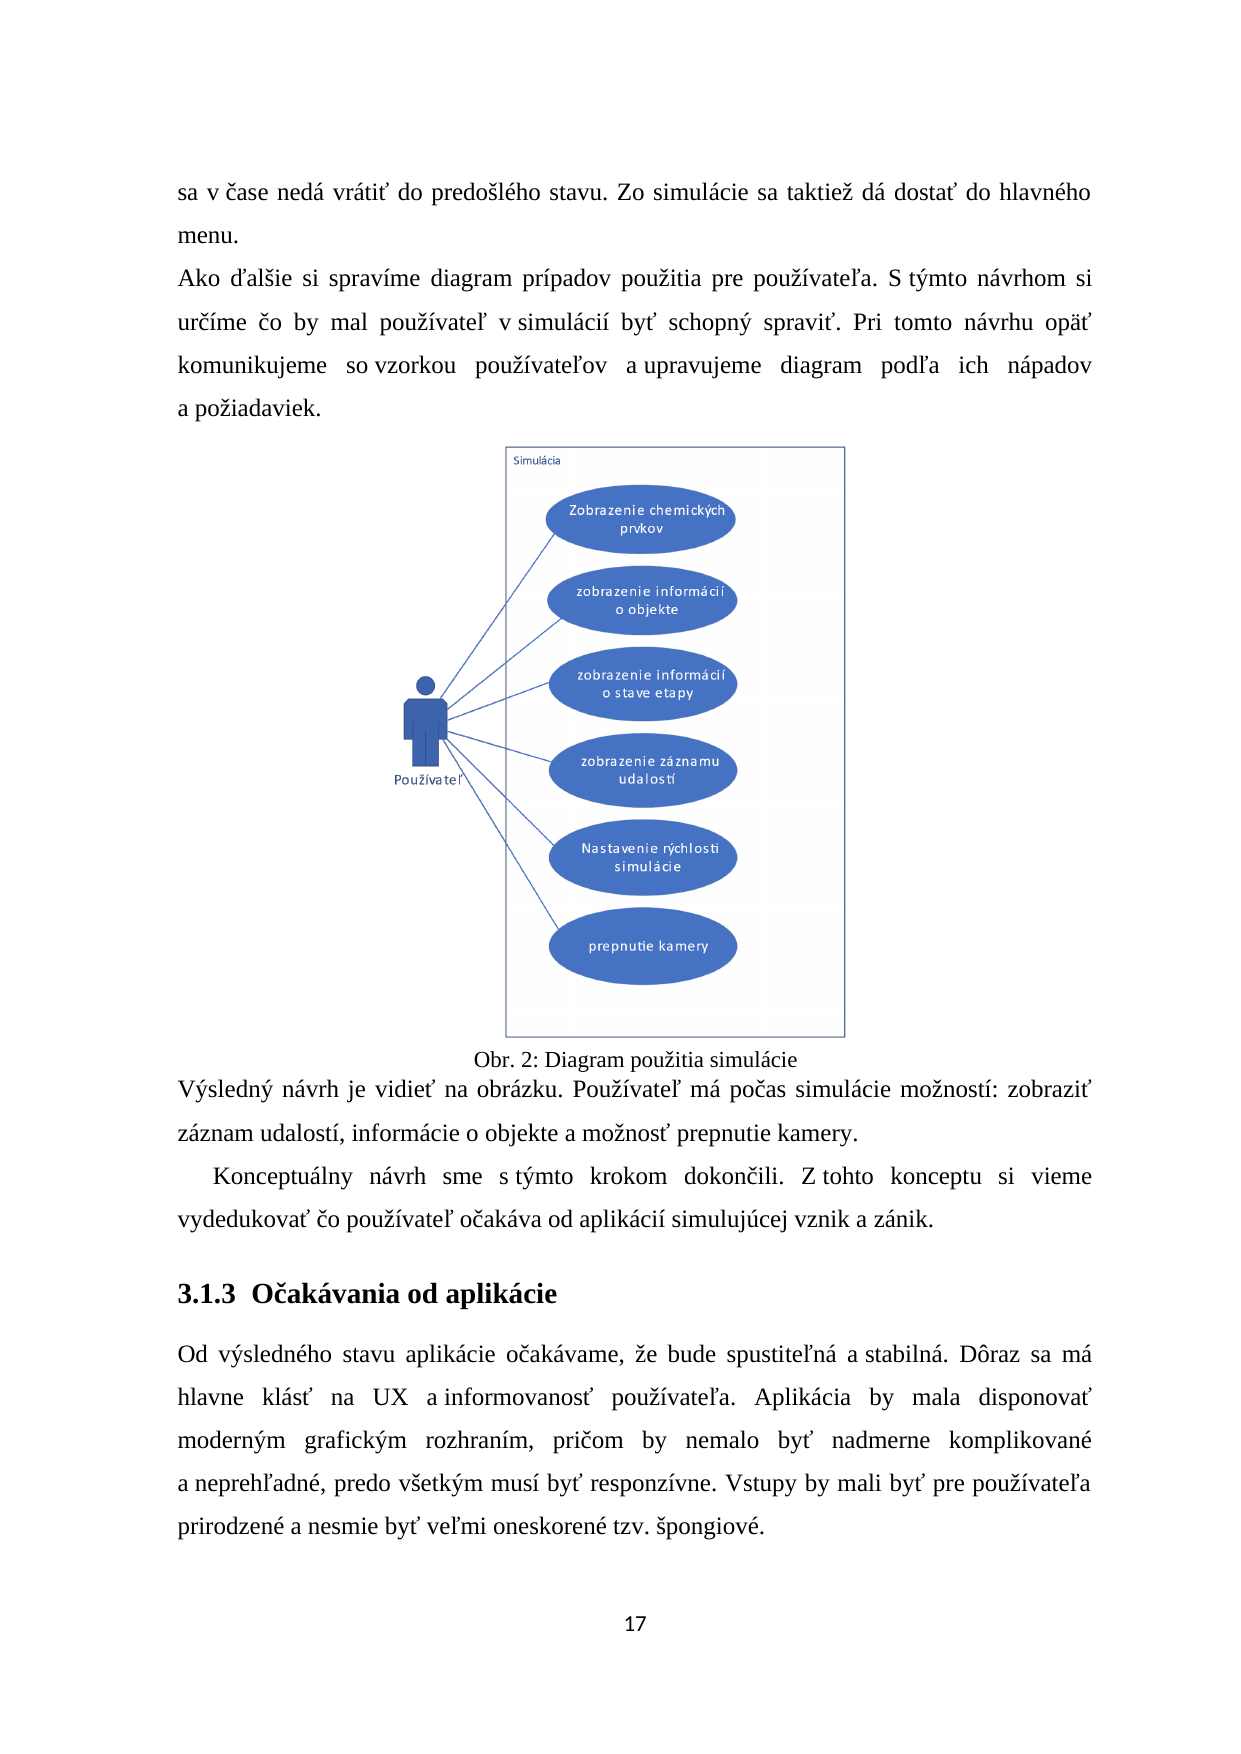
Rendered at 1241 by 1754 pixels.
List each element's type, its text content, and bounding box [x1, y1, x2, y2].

text Konceptuálny návrh sme s týmto krokom dokončili. Z tohto konceptu si vieme vydedukovať čo používateľ očakáva od aplikácií simulujúcej vznik a zánik. [177, 1161, 1092, 1233]
picture [388, 443, 852, 1054]
text Očakávania od aplikácie [177, 1276, 1092, 1310]
text Od výsledného stavu aplikácie očakávame, že bude spustiteľná a stabilná. Dôraz sa má hlavne klásť na UX a informovanosť používateľa. Aplikácia by mala disponovať moderným grafickým rozhraním, pričom by nemalo byť nadmerne komplikované a neprehľadné, predo všetkým musí byť responzívne. Vstupy by mali byť pre používateľa prirodzené a nesmie byť veľmi oneskorené tzv. špongiové. [177, 1339, 1092, 1540]
text Ako ďalšie si spravíme diagram prípadov použitia pre používateľa. S týmto návrhom si určíme čo by mal používateľ v simulácií byť schopný spraviť. Pri tomto návrhu opäť komunikujeme so vzorkou používateľov a upravujeme diagram podľa ich nápadov a požiadaviek. [177, 263, 1092, 422]
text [177, 177, 1092, 249]
